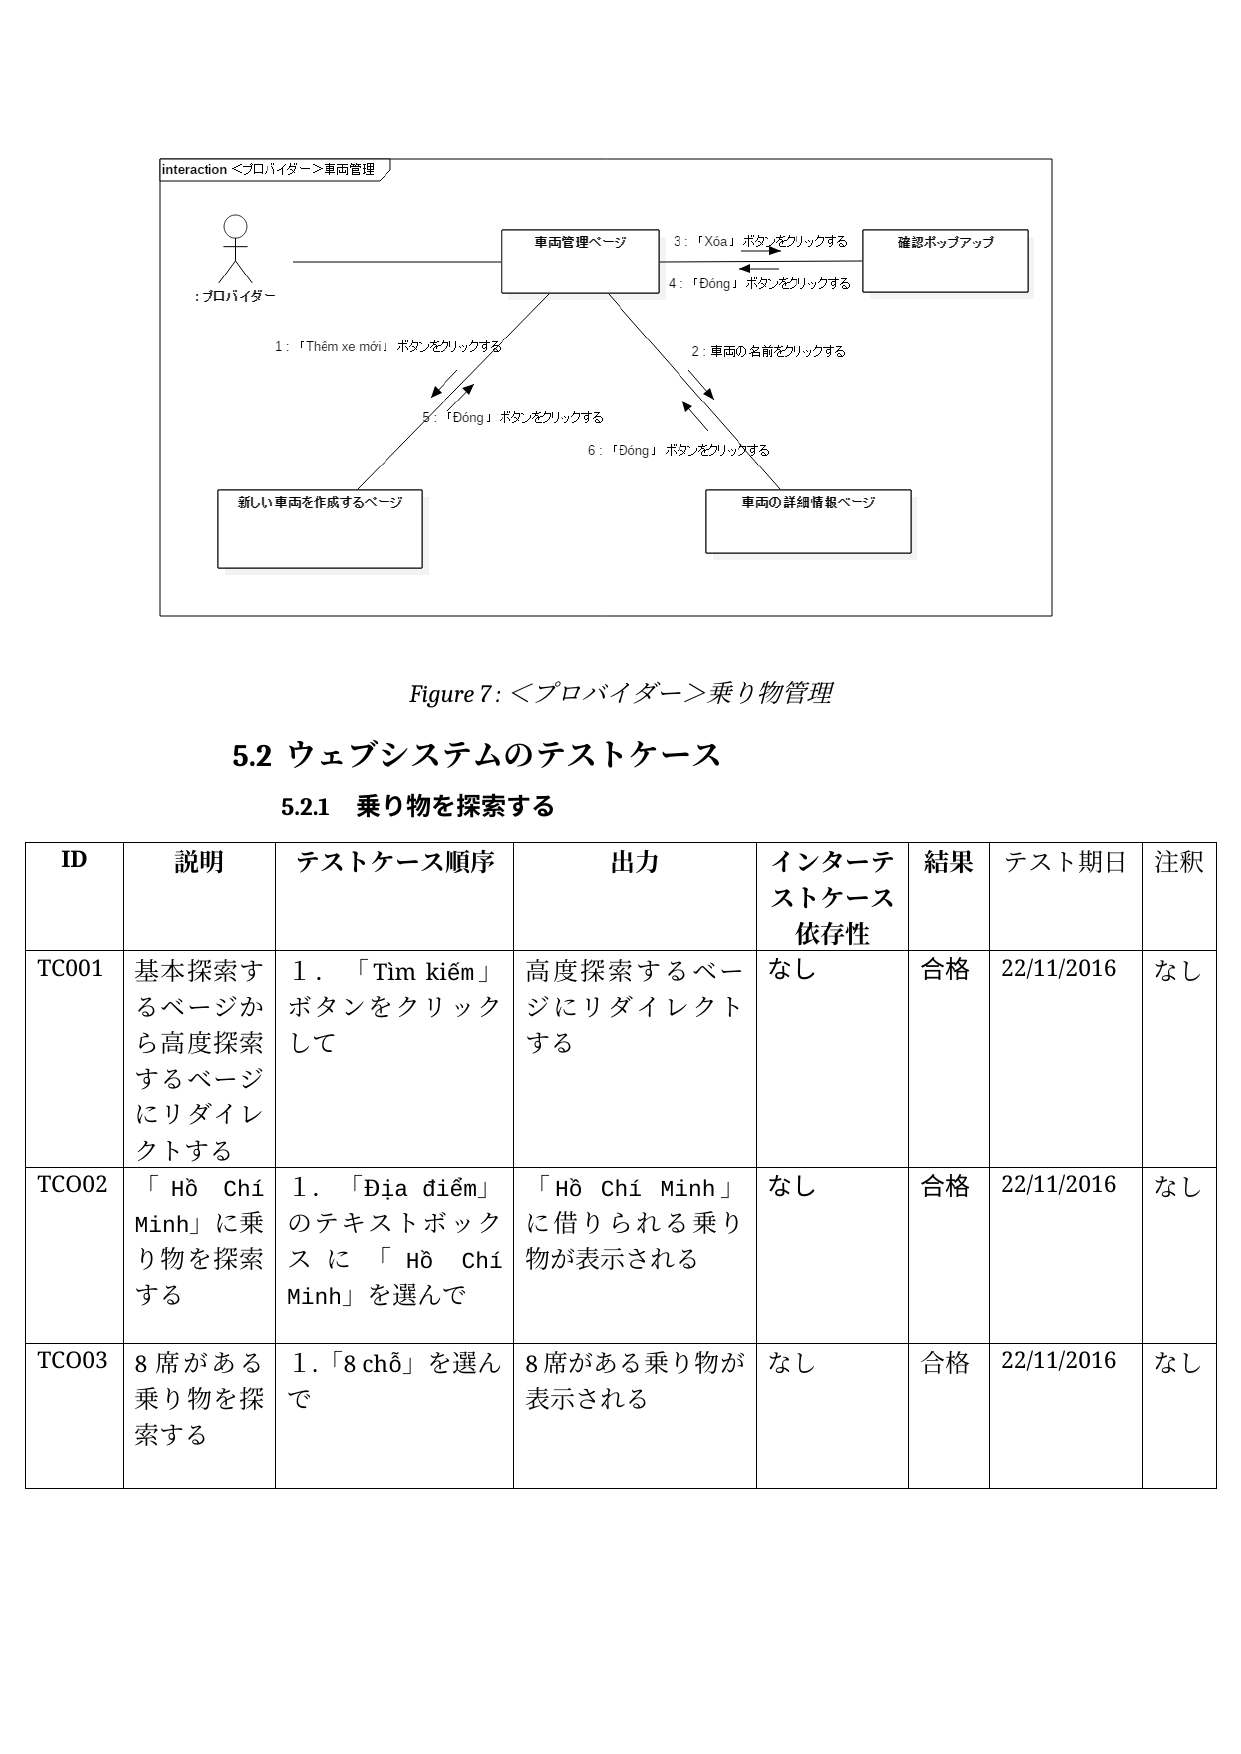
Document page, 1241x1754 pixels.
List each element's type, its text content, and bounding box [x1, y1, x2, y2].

table_header 出力 [514, 843, 756, 950]
table_header 説明 [124, 843, 275, 950]
table_header 結果 [909, 843, 989, 950]
table_cell １．「Tìm kiếm」ボタンをクリックして [276, 951, 513, 1167]
table_cell 「Hồ Chí Minh」に借りられる乗り物が表示される [514, 1168, 756, 1343]
table_cell なし [757, 1344, 908, 1488]
picture [150, 150, 1091, 655]
table_header 注釈 [1143, 843, 1216, 950]
table_cell TCO02 [26, 1168, 123, 1343]
table_cell なし [1143, 1344, 1216, 1488]
table_cell なし [757, 1168, 908, 1343]
table_cell 22/11/2016 [990, 951, 1142, 1167]
table_cell TC001 [26, 951, 123, 1167]
table_cell なし [1143, 1168, 1216, 1343]
table_cell 22/11/2016 [990, 1344, 1142, 1488]
table_cell １．「Địa điểm」のテキストボックスに「Hồ Chí Minh」を選んで [276, 1168, 513, 1343]
table_header ID [26, 843, 123, 950]
table_cell なし [1143, 951, 1216, 1167]
table_header テストケース順序 [276, 843, 513, 950]
text Figure 7 : ＜プロバイダー＞乗り物管理 [150, 674, 1090, 710]
table_cell 8席がある乗り物を探索する [124, 1344, 275, 1488]
table_cell 8席がある乗り物が表示される [514, 1344, 756, 1488]
table_cell 高度探索するベージにリダイレクトする [514, 951, 756, 1167]
table_cell TCO03 [26, 1344, 123, 1488]
table_cell なし [757, 951, 908, 1167]
table_header インターテストケース依存性 [757, 843, 908, 950]
subtitle ウェブシステムのテストケース [232, 731, 1090, 776]
table_cell 合格 [909, 1168, 989, 1343]
table_cell 基本探索するベージから高度探索するベージにリダイレクトする [124, 951, 275, 1167]
list 乗り物を探索する [281, 788, 1090, 822]
table_cell 合格 [909, 1344, 989, 1488]
table_header テスト期日 [990, 843, 1142, 950]
table_cell 合格 [909, 951, 989, 1167]
table_cell １.「8 chỗ」を選んで [276, 1344, 513, 1488]
table_cell 22/11/2016 [990, 1168, 1142, 1343]
table_cell 「Hồ Chí Minh」に乗り物を探索する [124, 1168, 275, 1343]
